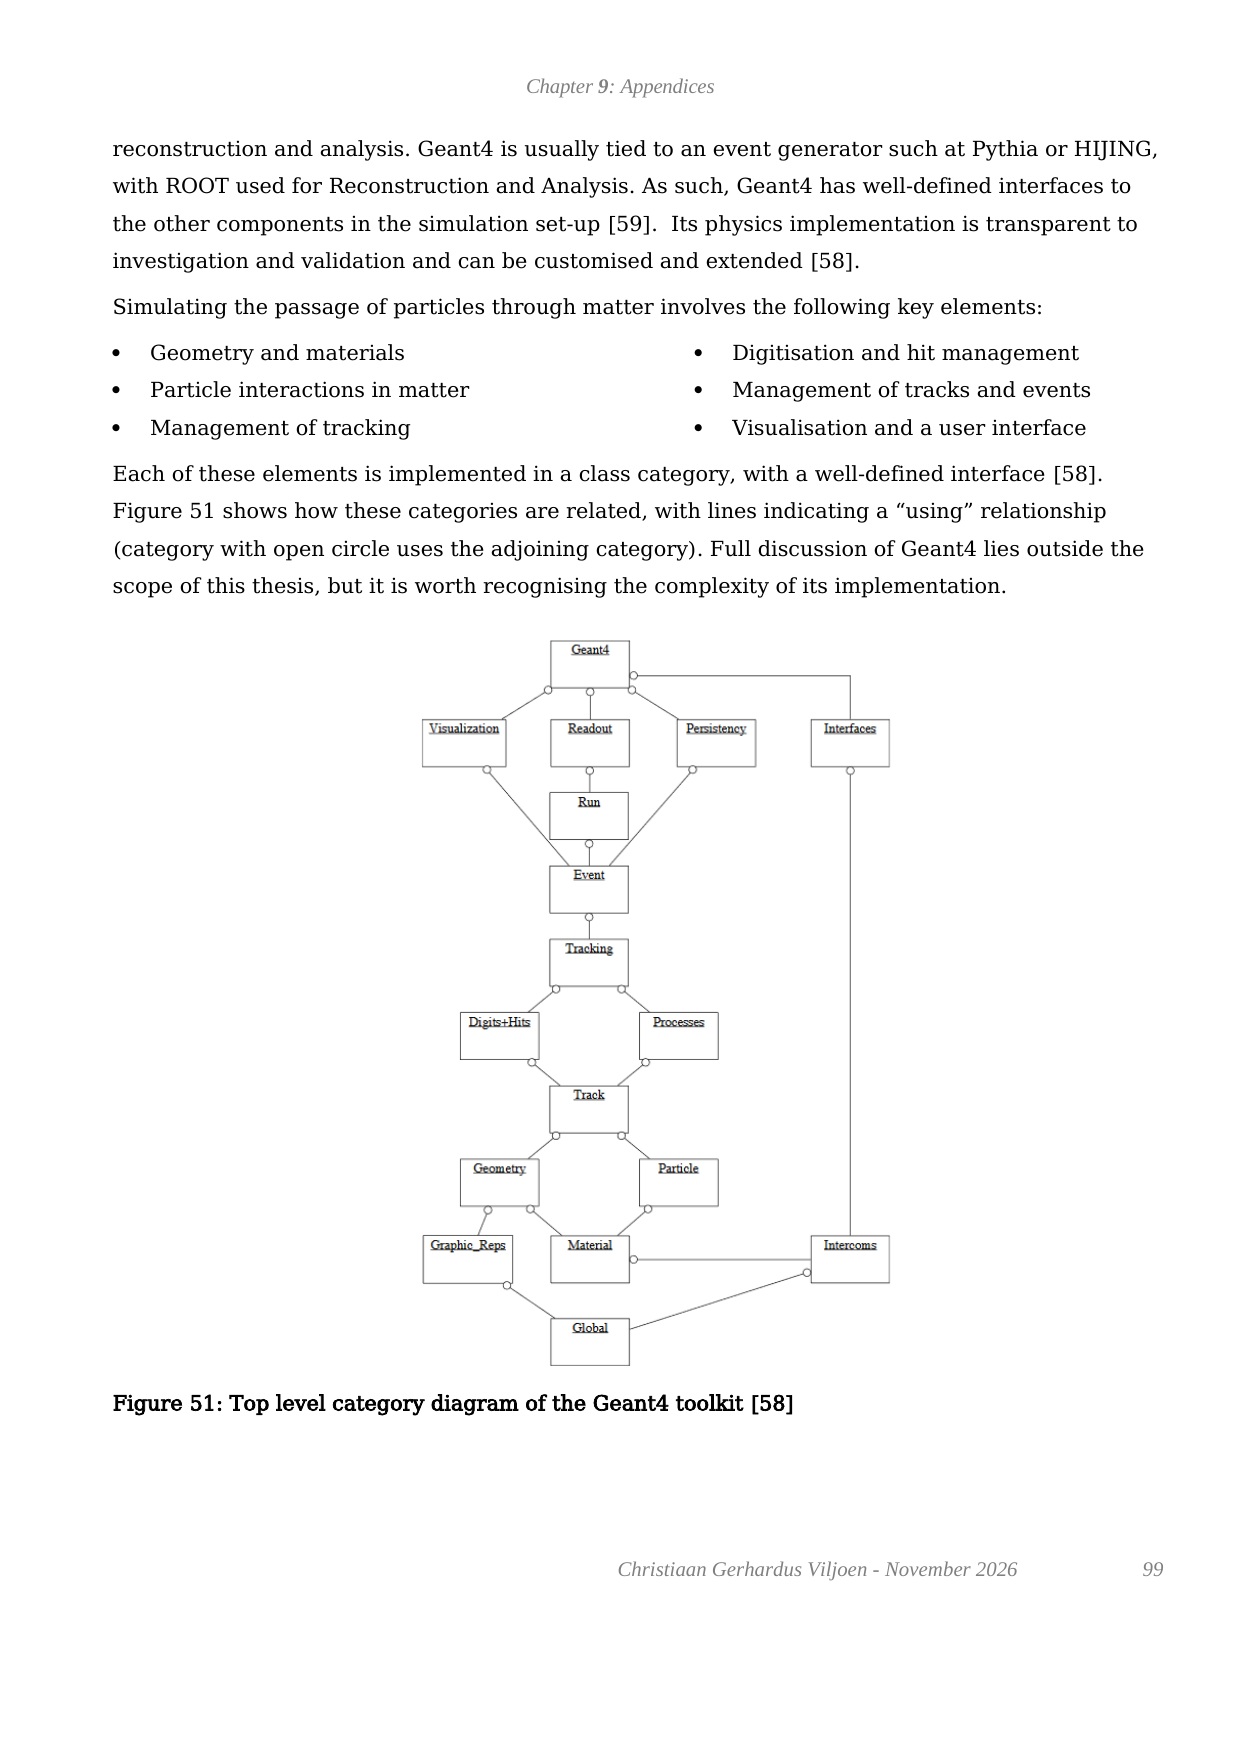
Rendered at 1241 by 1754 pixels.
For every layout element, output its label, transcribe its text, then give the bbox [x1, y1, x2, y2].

text Simulating the passage of particles through matter involves the following key elements: [112, 294, 1165, 319]
list Digitisation and hit management [694, 339, 1165, 365]
list Management of tracking [112, 415, 583, 440]
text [112, 135, 1165, 273]
list Visualisation and a user interface [694, 415, 1165, 440]
list Management of tracks and events [694, 377, 1165, 402]
list Particle interactions in matter [112, 377, 583, 402]
picture [330, 619, 948, 1369]
text Each of these elements is implemented in a class category, with a well-defined interface . Figure 47 shows how these categories are related, with lines indicating a “using” relationship (category with open circle uses the adjoining category). Full discussion of Geant4 lies outside the scope of this thesis, but it is worth recognising the complexity of its implementation. [112, 461, 1165, 598]
list Geometry and materials [112, 339, 583, 365]
text Figure 51: Top level category diagram of the Geant4 toolkit [112, 1390, 1165, 1415]
